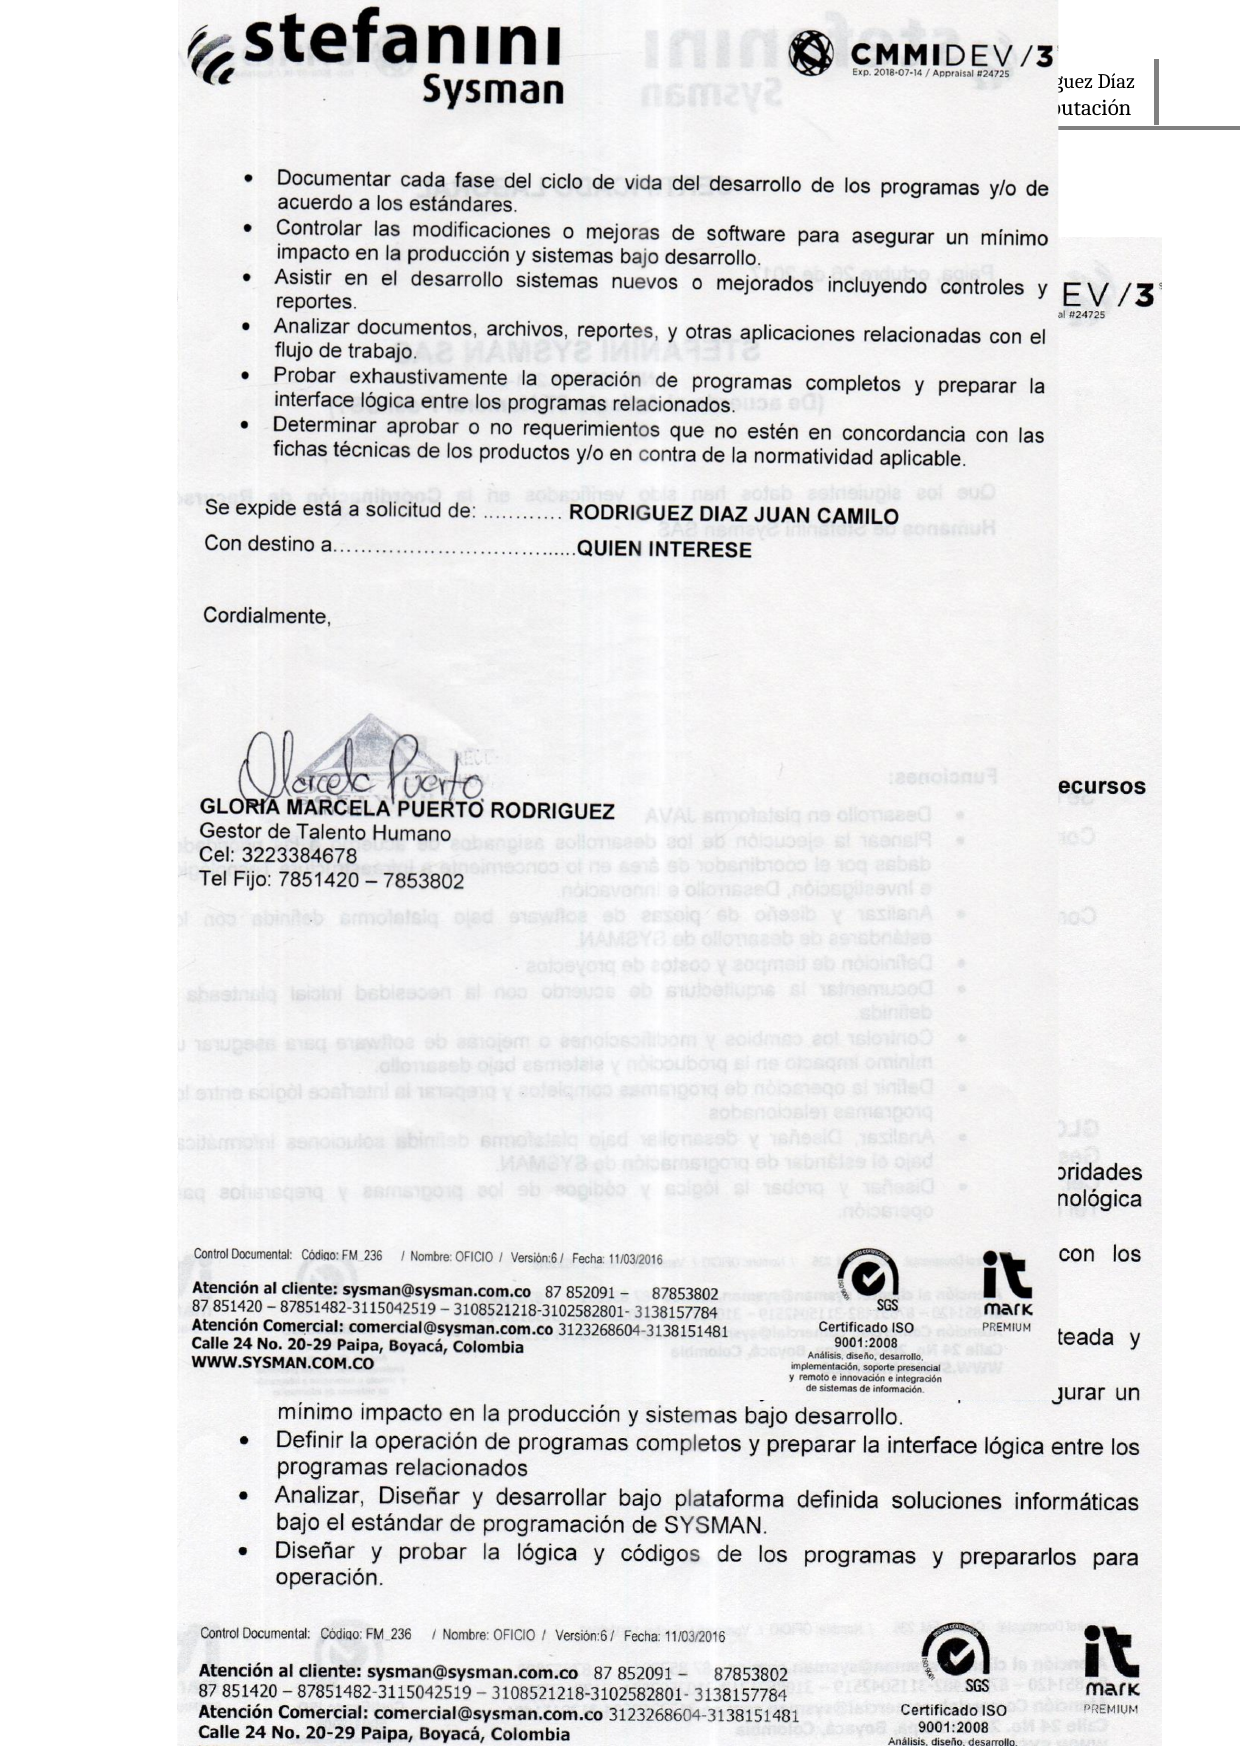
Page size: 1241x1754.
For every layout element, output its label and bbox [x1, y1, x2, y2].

picture [177, 0, 1162, 1746]
